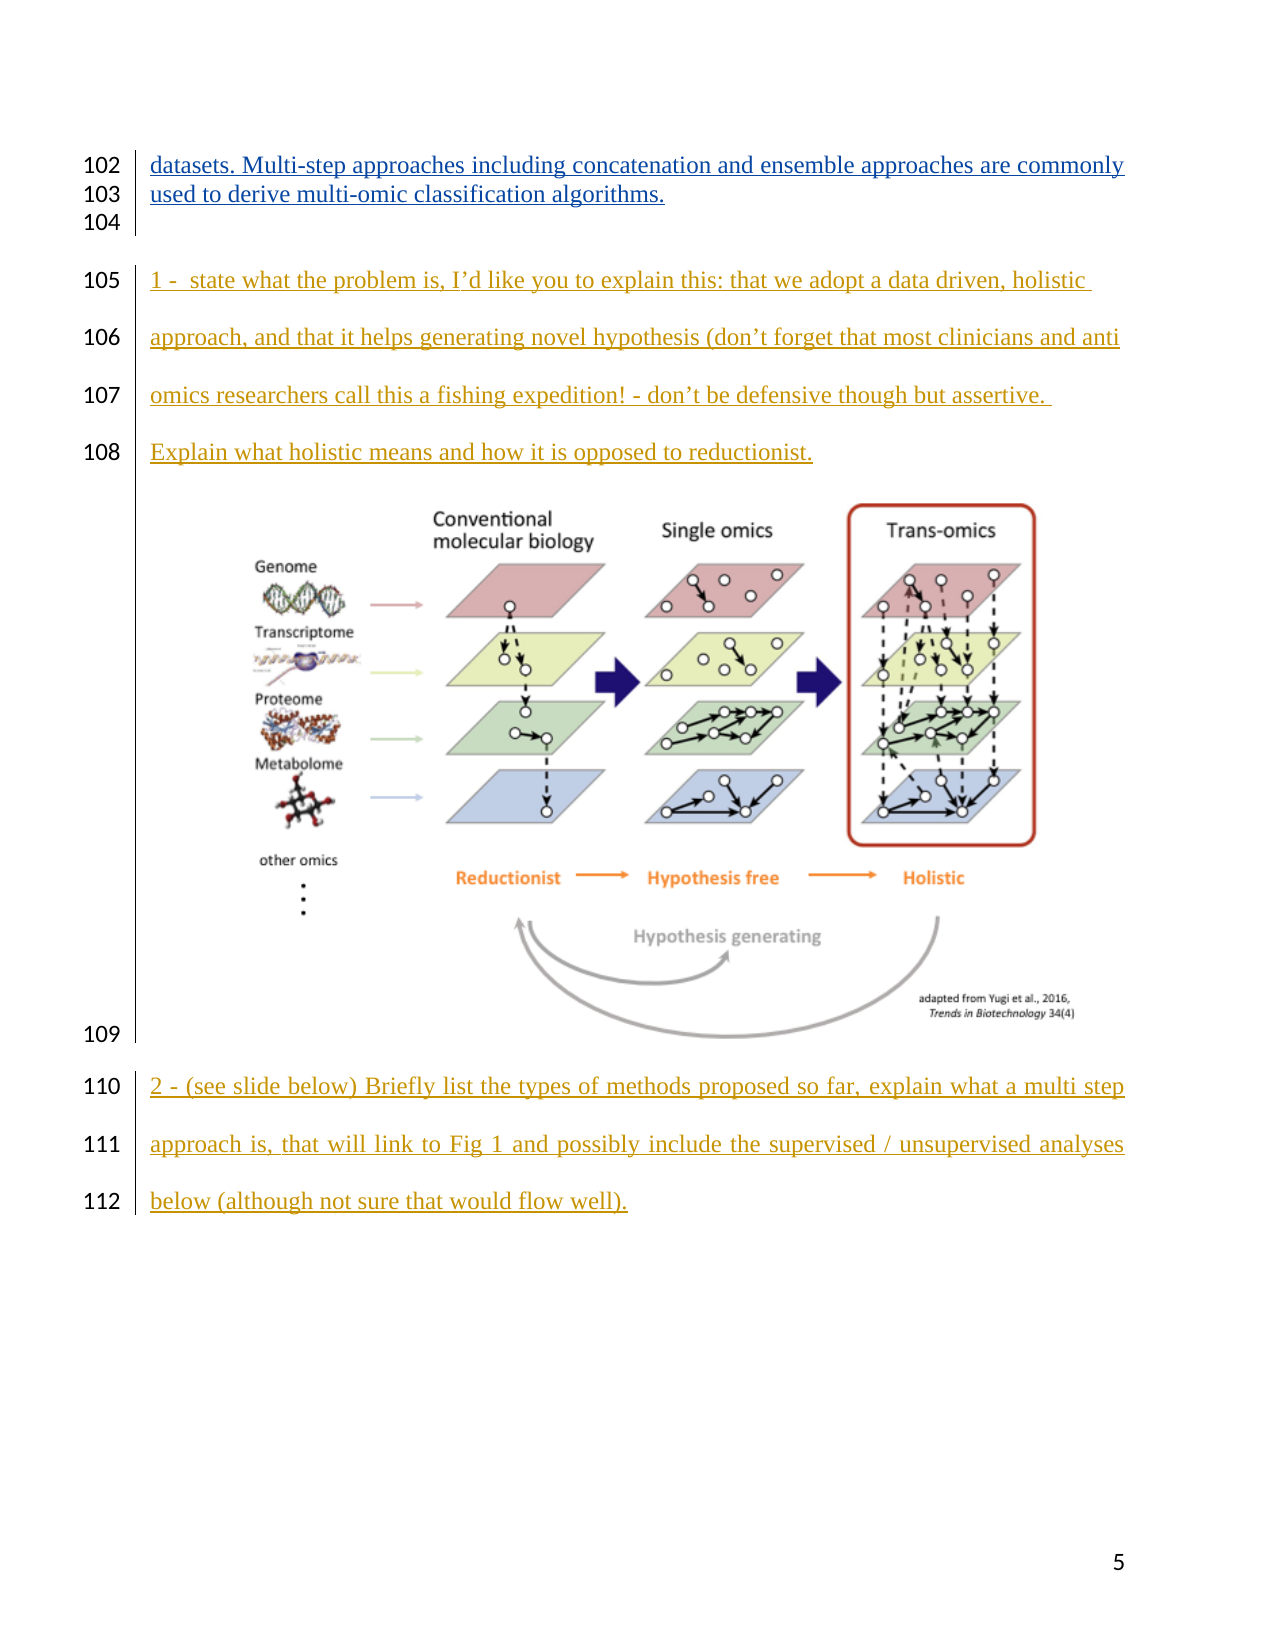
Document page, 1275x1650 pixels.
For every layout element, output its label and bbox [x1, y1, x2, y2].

picture [150, 495, 1124, 1043]
